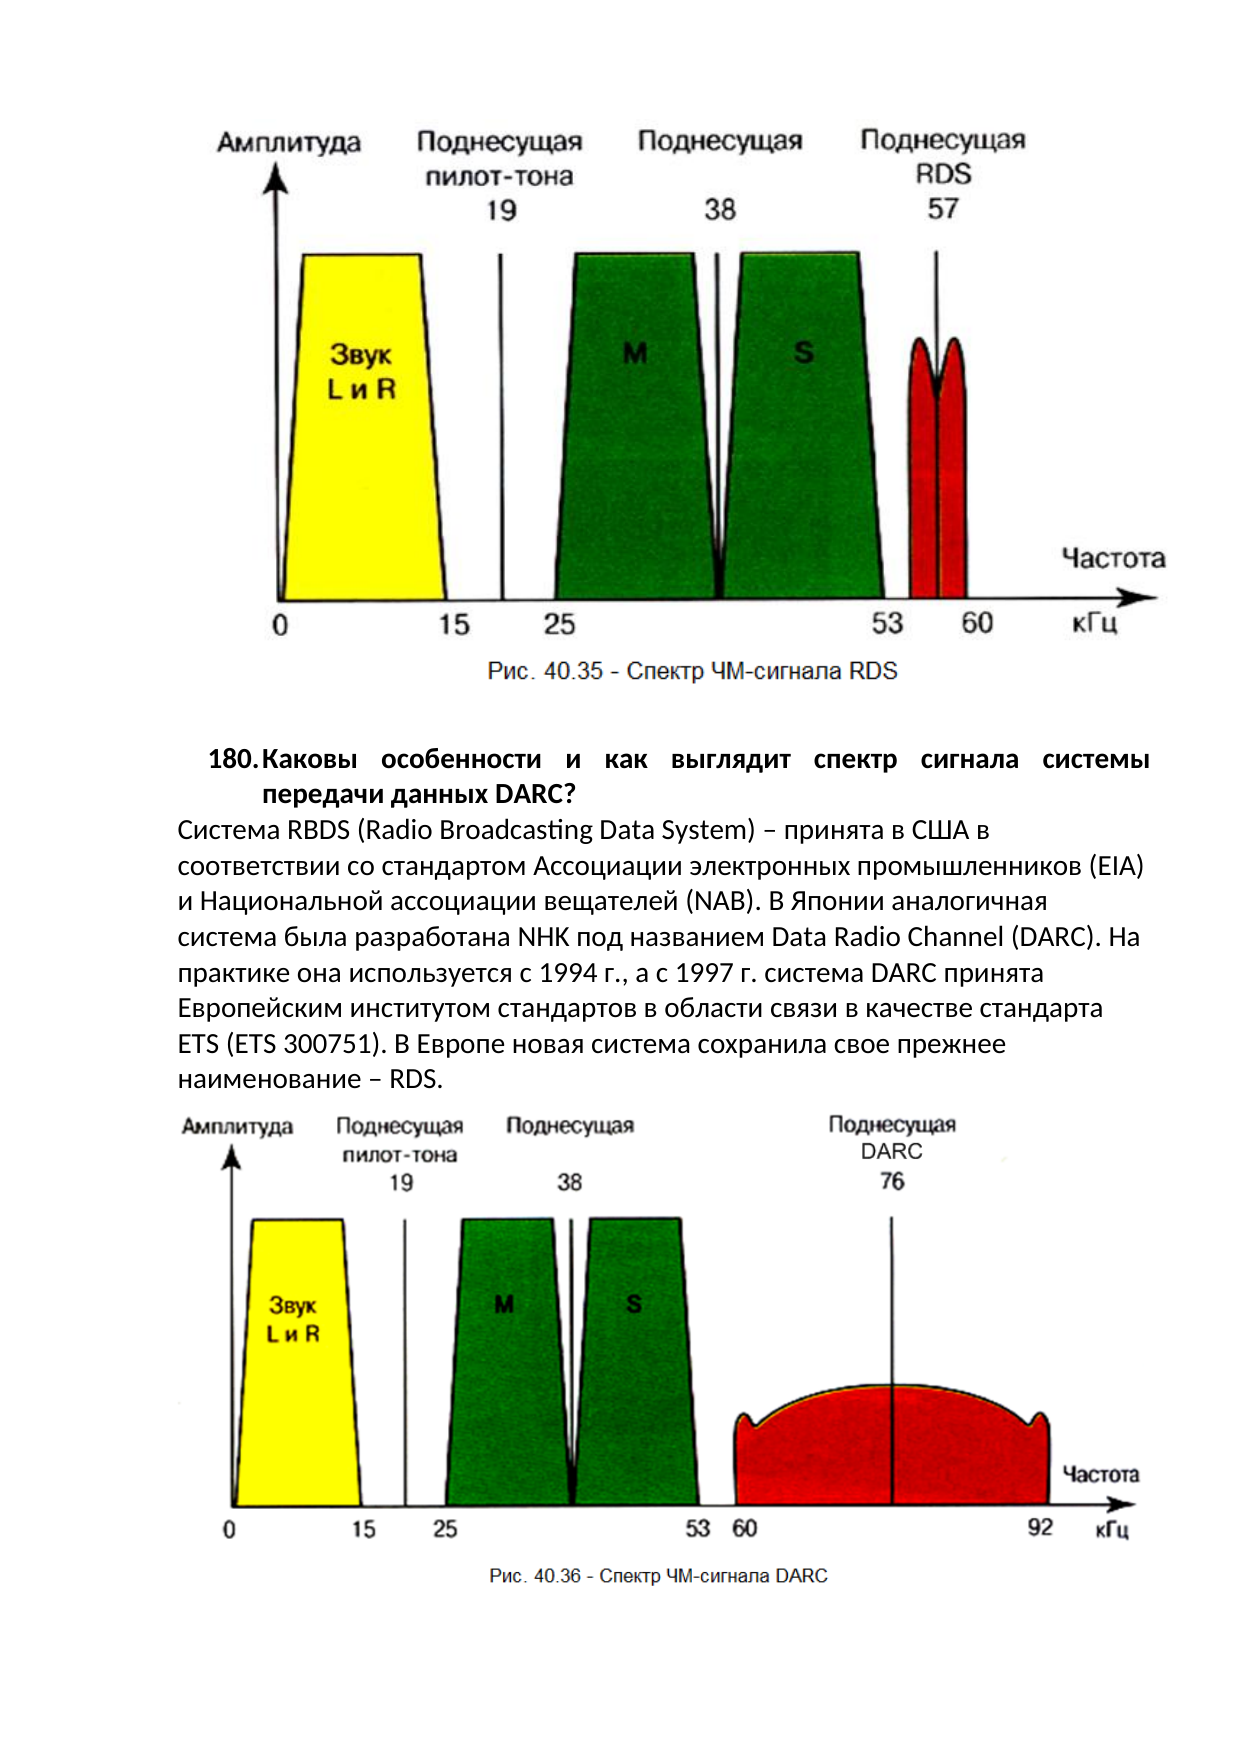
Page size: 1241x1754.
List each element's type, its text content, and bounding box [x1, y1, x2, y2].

text Система RBDS (Radio Broadcasting Data System) – принята в США в соответствии со стандартом Ассоциации электронных промышленников (EIA) и Национальной ассоциации вещателей (NAB). В Японии аналогичная система была разработана NHK под названием Data Radio Channel (DARC). На практике она используется с 1994 г., а с 1997 г. система DARC принята Европейским институтом стандартов в области связи в качестве стандарта ETS (ETS 300751). В Европе новая система сохранила свое прежнее наименование – RDS. [177, 811, 1152, 1096]
picture [177, 1112, 1152, 1587]
picture [207, 118, 1182, 688]
list Каковы особенности и как выглядит спектр сигнала системы передачи данных DARC? [207, 740, 1152, 811]
